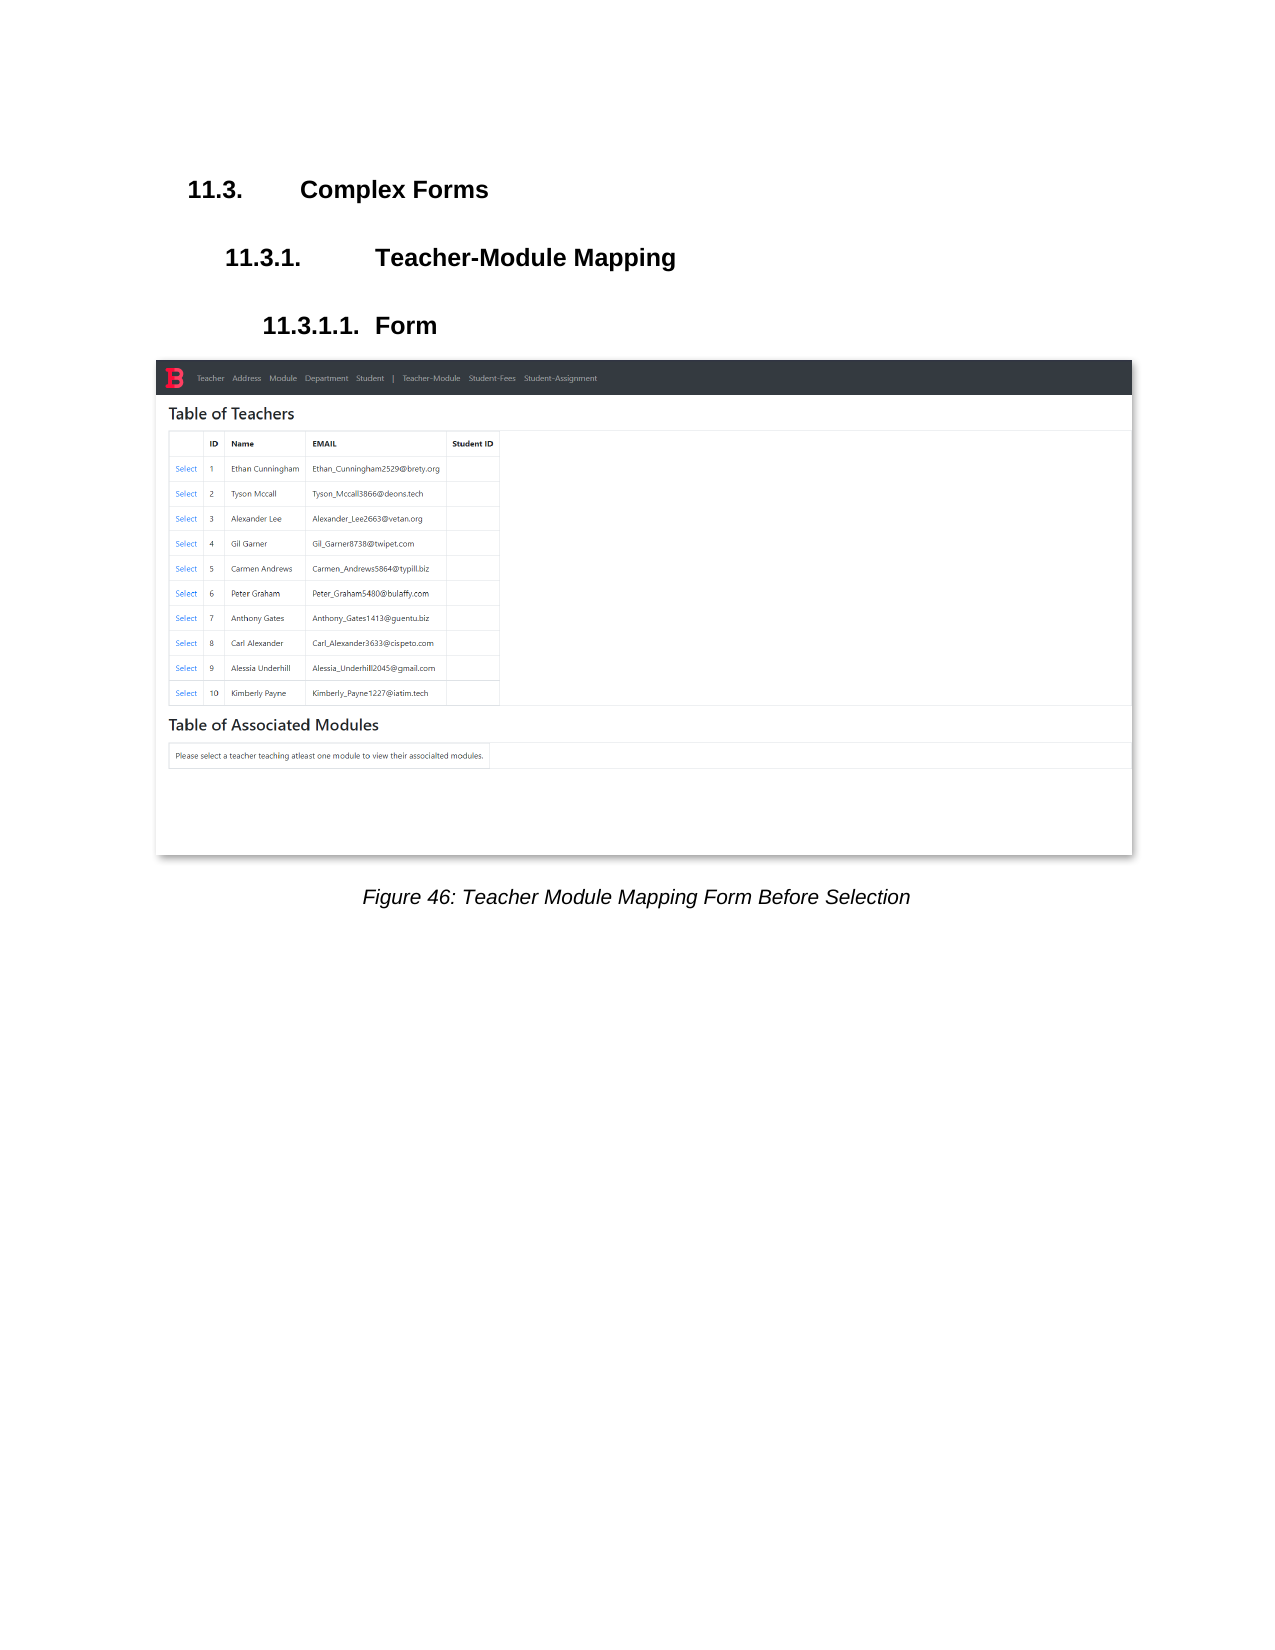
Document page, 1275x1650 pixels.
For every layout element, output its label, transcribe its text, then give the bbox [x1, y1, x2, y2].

picture [156, 360, 1132, 855]
text Figure 46: Teacher Module Mapping Form Before Selection [150, 884, 1125, 908]
subtitle Teacher-Module Mapping [225, 243, 1125, 272]
subtitle Form [262, 311, 1125, 340]
subtitle Complex Forms [187, 175, 1125, 204]
